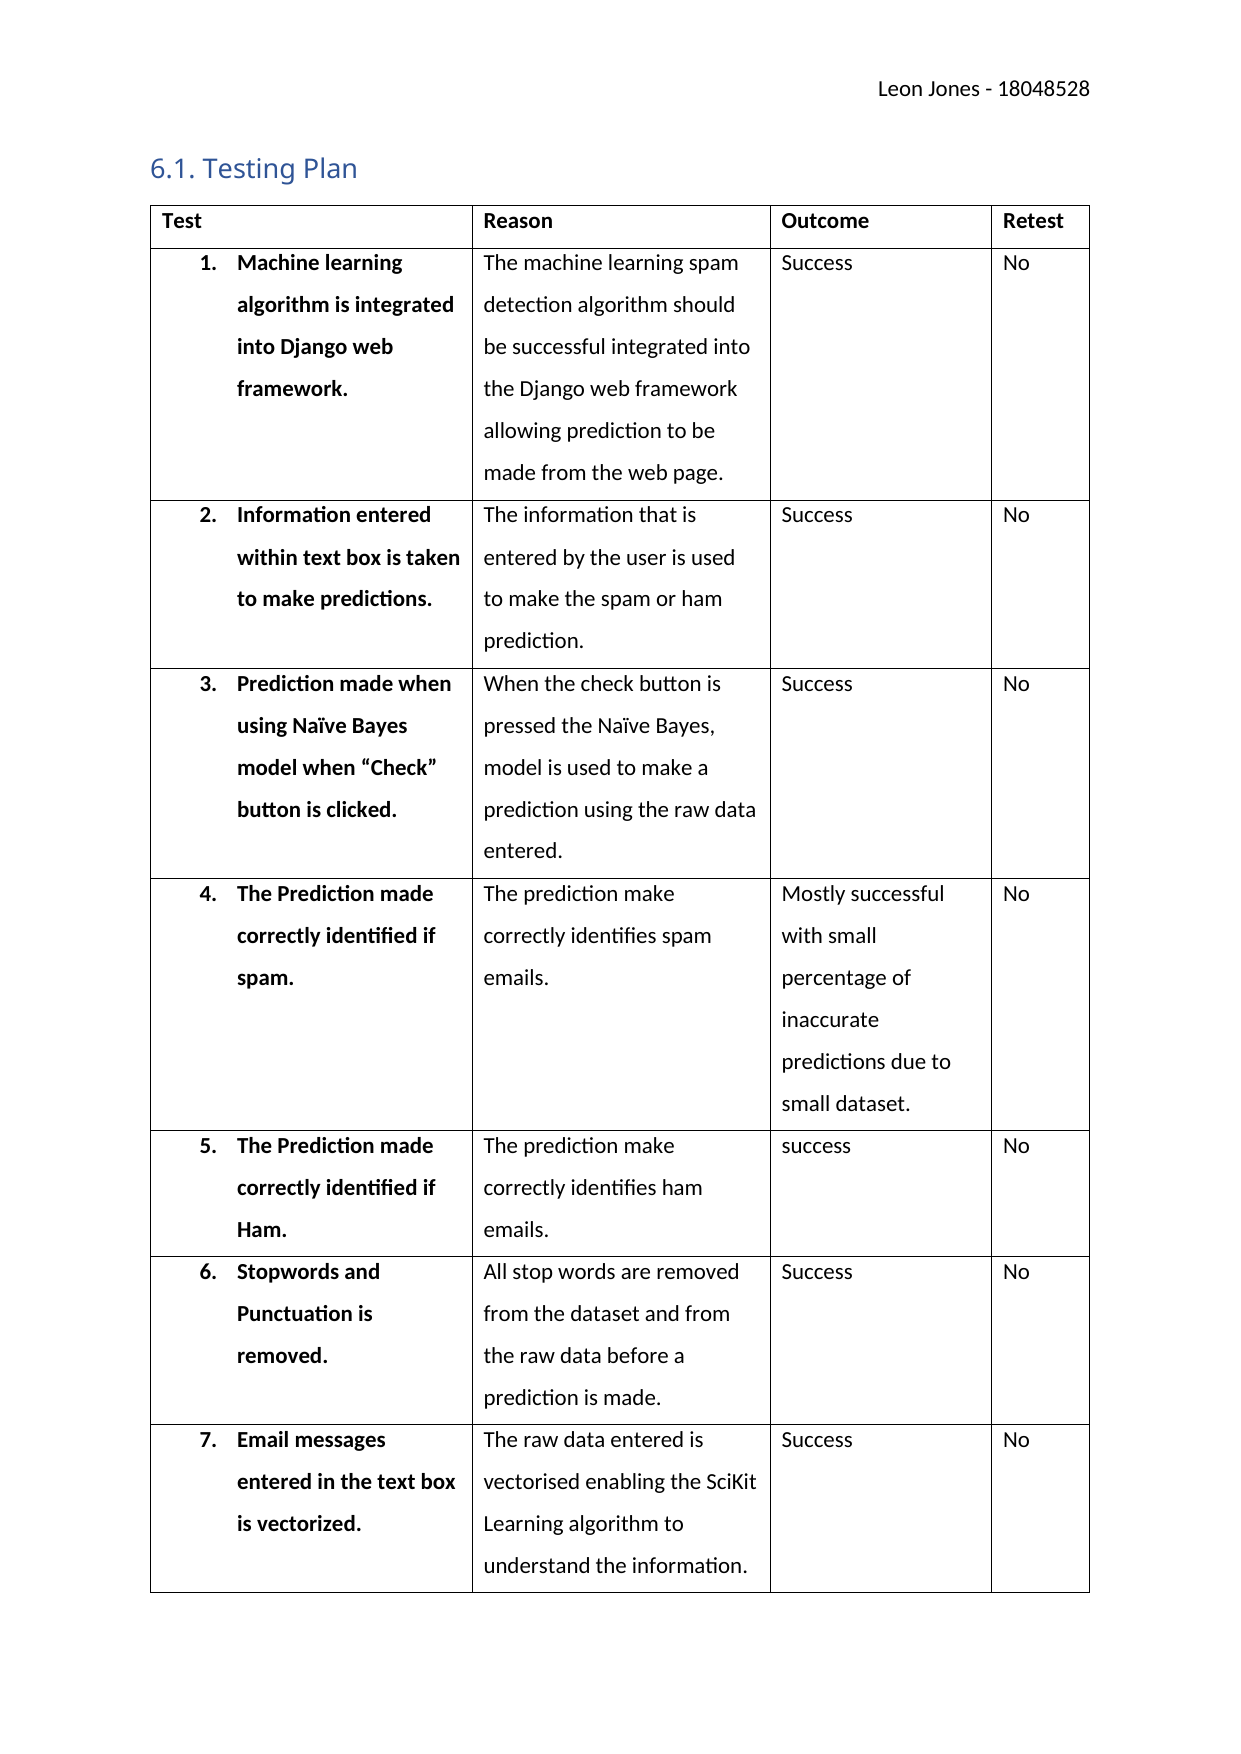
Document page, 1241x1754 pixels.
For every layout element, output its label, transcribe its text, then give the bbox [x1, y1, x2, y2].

table_cell Stopwords and Punctuation is removed. [151, 1257, 472, 1424]
table_cell No [992, 1257, 1089, 1424]
table_cell The machine learning spam detection algorithm should be successful integrated into the Django web framework allowing prediction to be made from the web page. [473, 249, 770, 499]
table_cell All stop words are removed from the dataset and from the raw data before a prediction is made. [473, 1257, 770, 1424]
table_cell When the check button is pressed the Naïve Bayes, model is used to make a prediction using the raw data entered. [473, 669, 770, 878]
table_header Reason [473, 206, 770, 247]
table_cell success [771, 1131, 991, 1256]
table_cell No [992, 669, 1089, 878]
table_header Test [151, 206, 472, 247]
table_cell The Prediction made correctly identified if spam. [151, 879, 472, 1130]
table_cell Success [771, 1425, 991, 1592]
table_cell Success [771, 501, 991, 668]
table_cell Email messages entered in the text box is vectorized. [151, 1425, 472, 1592]
table_cell Success [771, 669, 991, 878]
table_cell Prediction made when using Naïve Bayes model when “Check” button is clicked. [151, 669, 472, 878]
table_cell Mostly successful with small percentage of inaccurate predictions due to small dataset. [771, 879, 991, 1130]
table_cell The Prediction made correctly identified if Ham. [151, 1131, 472, 1256]
table_cell Machine learning algorithm is integrated into Django web framework. [151, 249, 472, 499]
subtitle 6.1. Testing Plan [150, 150, 1090, 187]
table_cell The information that is entered by the user is used to make the spam or ham prediction. [473, 501, 770, 668]
table_cell The prediction make correctly identifies ham emails. [473, 1131, 770, 1256]
table_cell No [992, 249, 1089, 499]
table_cell No [992, 879, 1089, 1130]
table_cell Success [771, 1257, 991, 1424]
table_cell The prediction make correctly identifies spam emails. [473, 879, 770, 1130]
table_cell Success [771, 249, 991, 499]
table_cell No [992, 1425, 1089, 1592]
table_cell The raw data entered is vectorised enabling the SciKit Learning algorithm to understand the information. [473, 1425, 770, 1592]
table_cell Information entered within text box is taken to make predictions. [151, 501, 472, 668]
table_header Outcome [771, 206, 991, 247]
table_cell No [992, 1131, 1089, 1256]
table_cell No [992, 501, 1089, 668]
table_header Retest [992, 206, 1089, 247]
